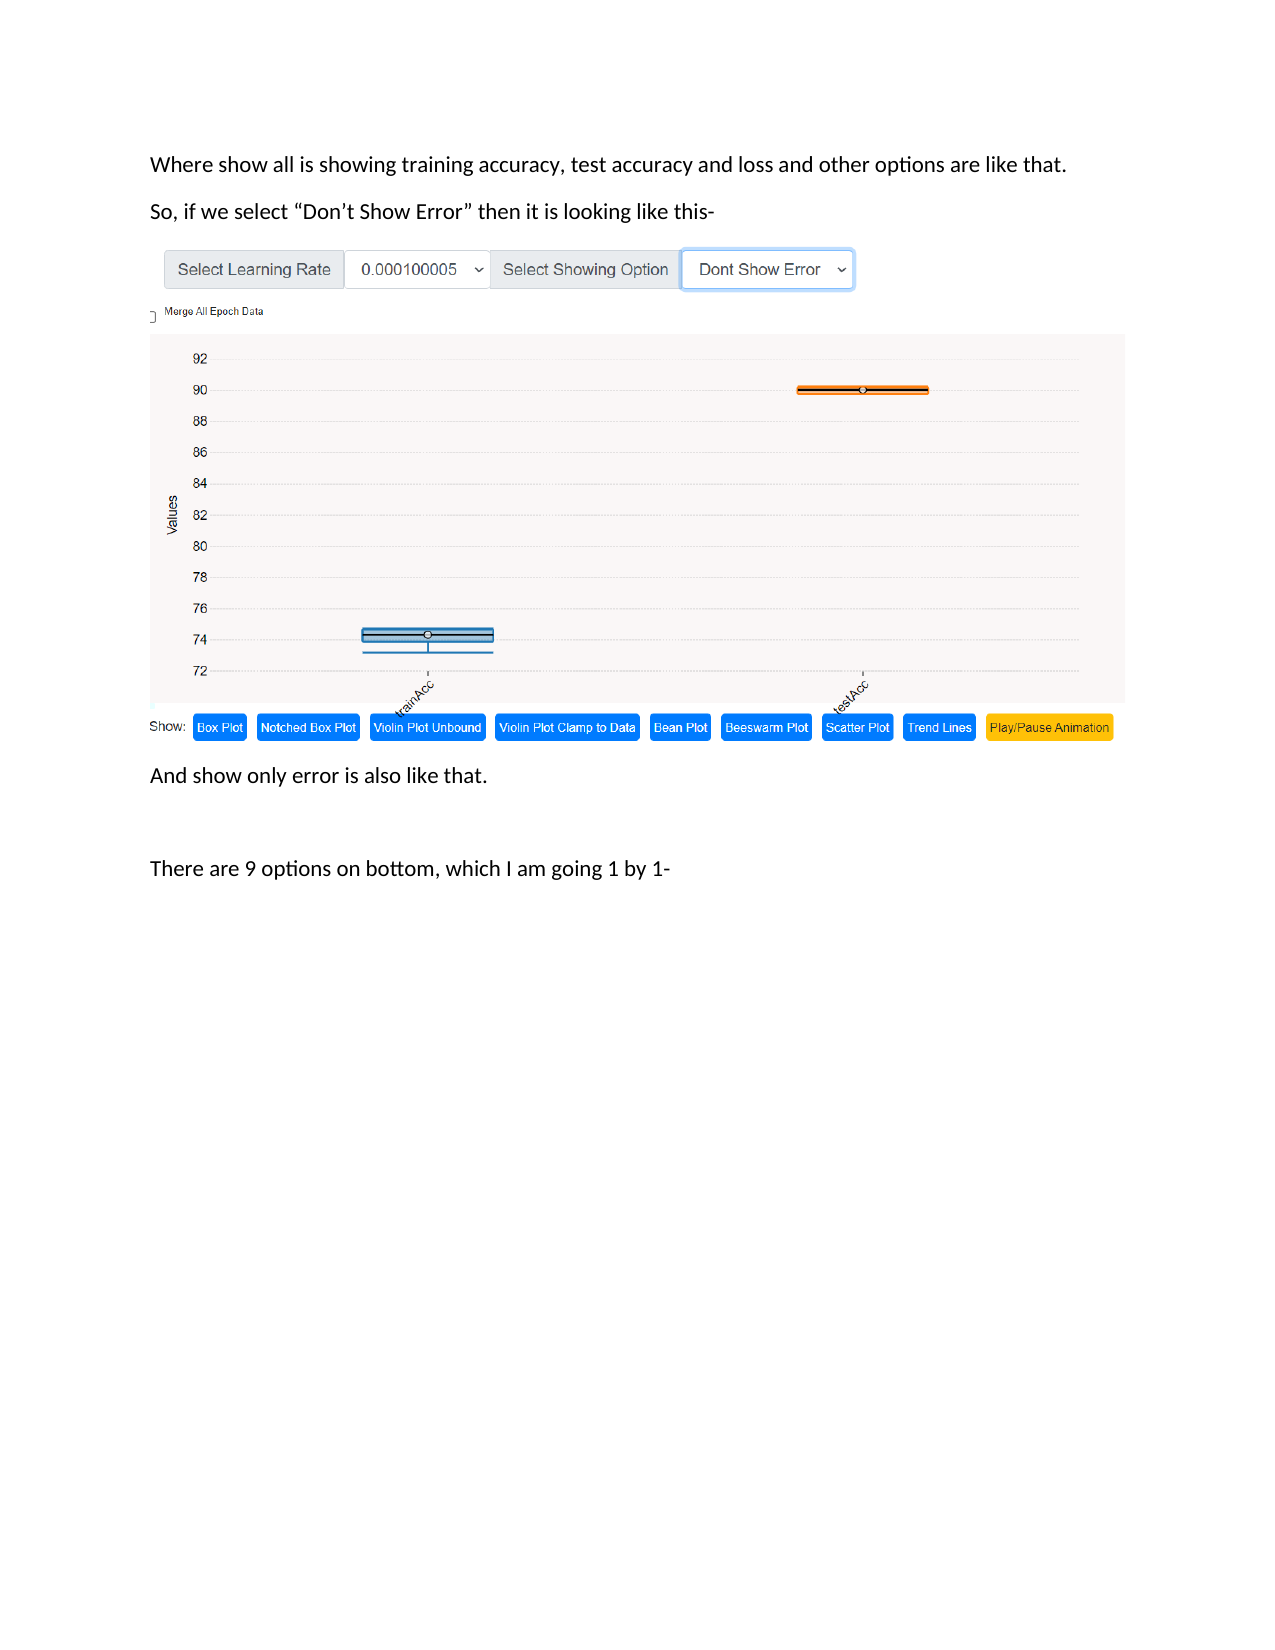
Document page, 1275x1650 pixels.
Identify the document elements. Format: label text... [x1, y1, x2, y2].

text There are 9 options on bottom, which I am going 1 by 1- [150, 854, 1125, 882]
text And show only error is also like that. [150, 761, 1125, 789]
text Where show all is showing training accuracy, test accuracy and loss and other options are like that. [150, 150, 1125, 178]
picture [150, 243, 1125, 742]
text So, if we select “Don’t Show Error” then it is looking like this- [150, 197, 1125, 225]
